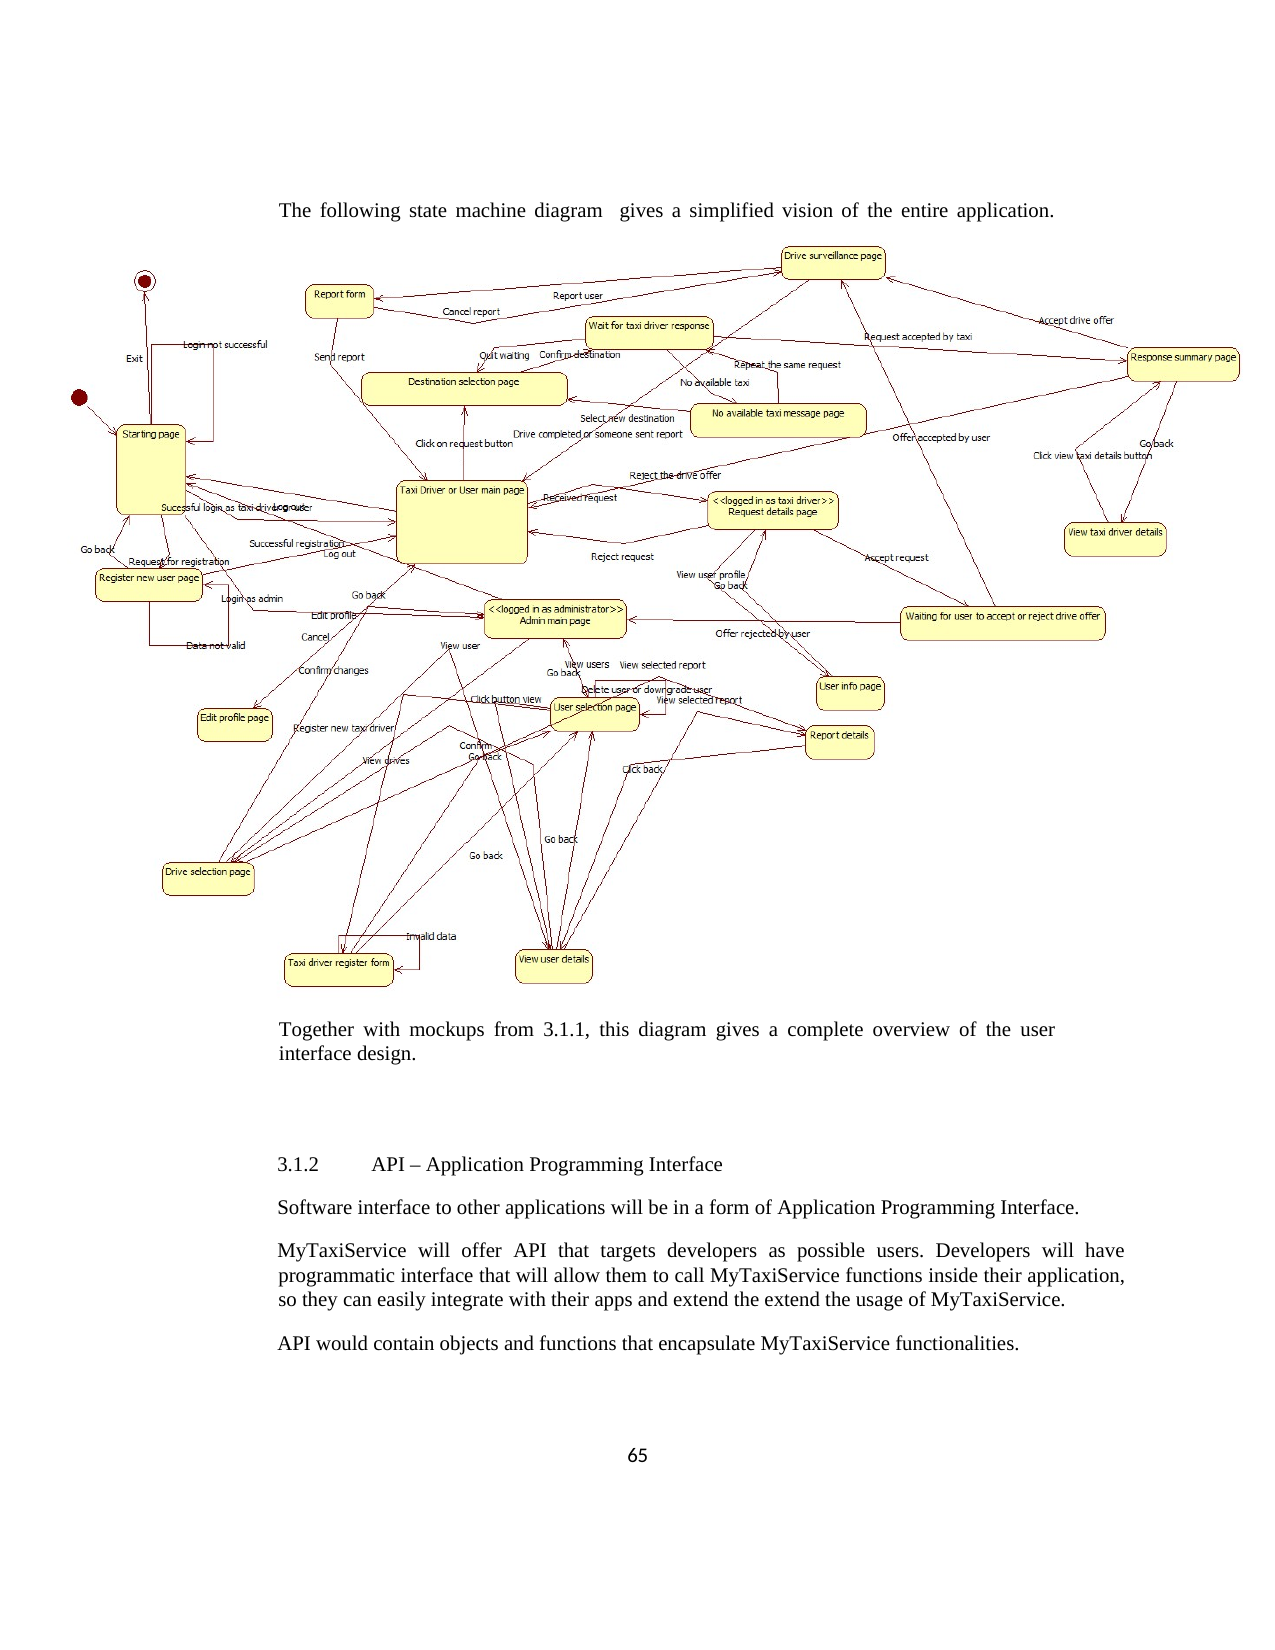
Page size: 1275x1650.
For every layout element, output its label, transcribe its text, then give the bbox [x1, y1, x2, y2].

text 3.1.2 API – Application Programming Interface [277, 1152, 1127, 1176]
text MyTaxiService will offer API that targets developers as possible users. Developers will have programmatic interface that will allow them to call MyTaxiService functions inside their application, so they can easily integrate with their apps and extend the extend the usage of MyTaxiService. [277, 1238, 1127, 1311]
text The following state machine diagram gives a simplified vision of the entire application. Together with mockups from 3.1.1, this diagram gives a complete overview of the user interface design. [279, 198, 1056, 228]
text API would contain objects and functions that encapsulate MyTaxiService functionalities. [277, 1330, 1127, 1354]
picture [53, 228, 1252, 1000]
text Software interface to other applications will be in a form of Application Programming Interface. [277, 1195, 1127, 1219]
text The following state machine diagram gives a simplified vision of the entire application. Together with mockups from 3.1.1, this diagram gives a complete overview of the user interface design. [279, 1000, 1056, 1065]
